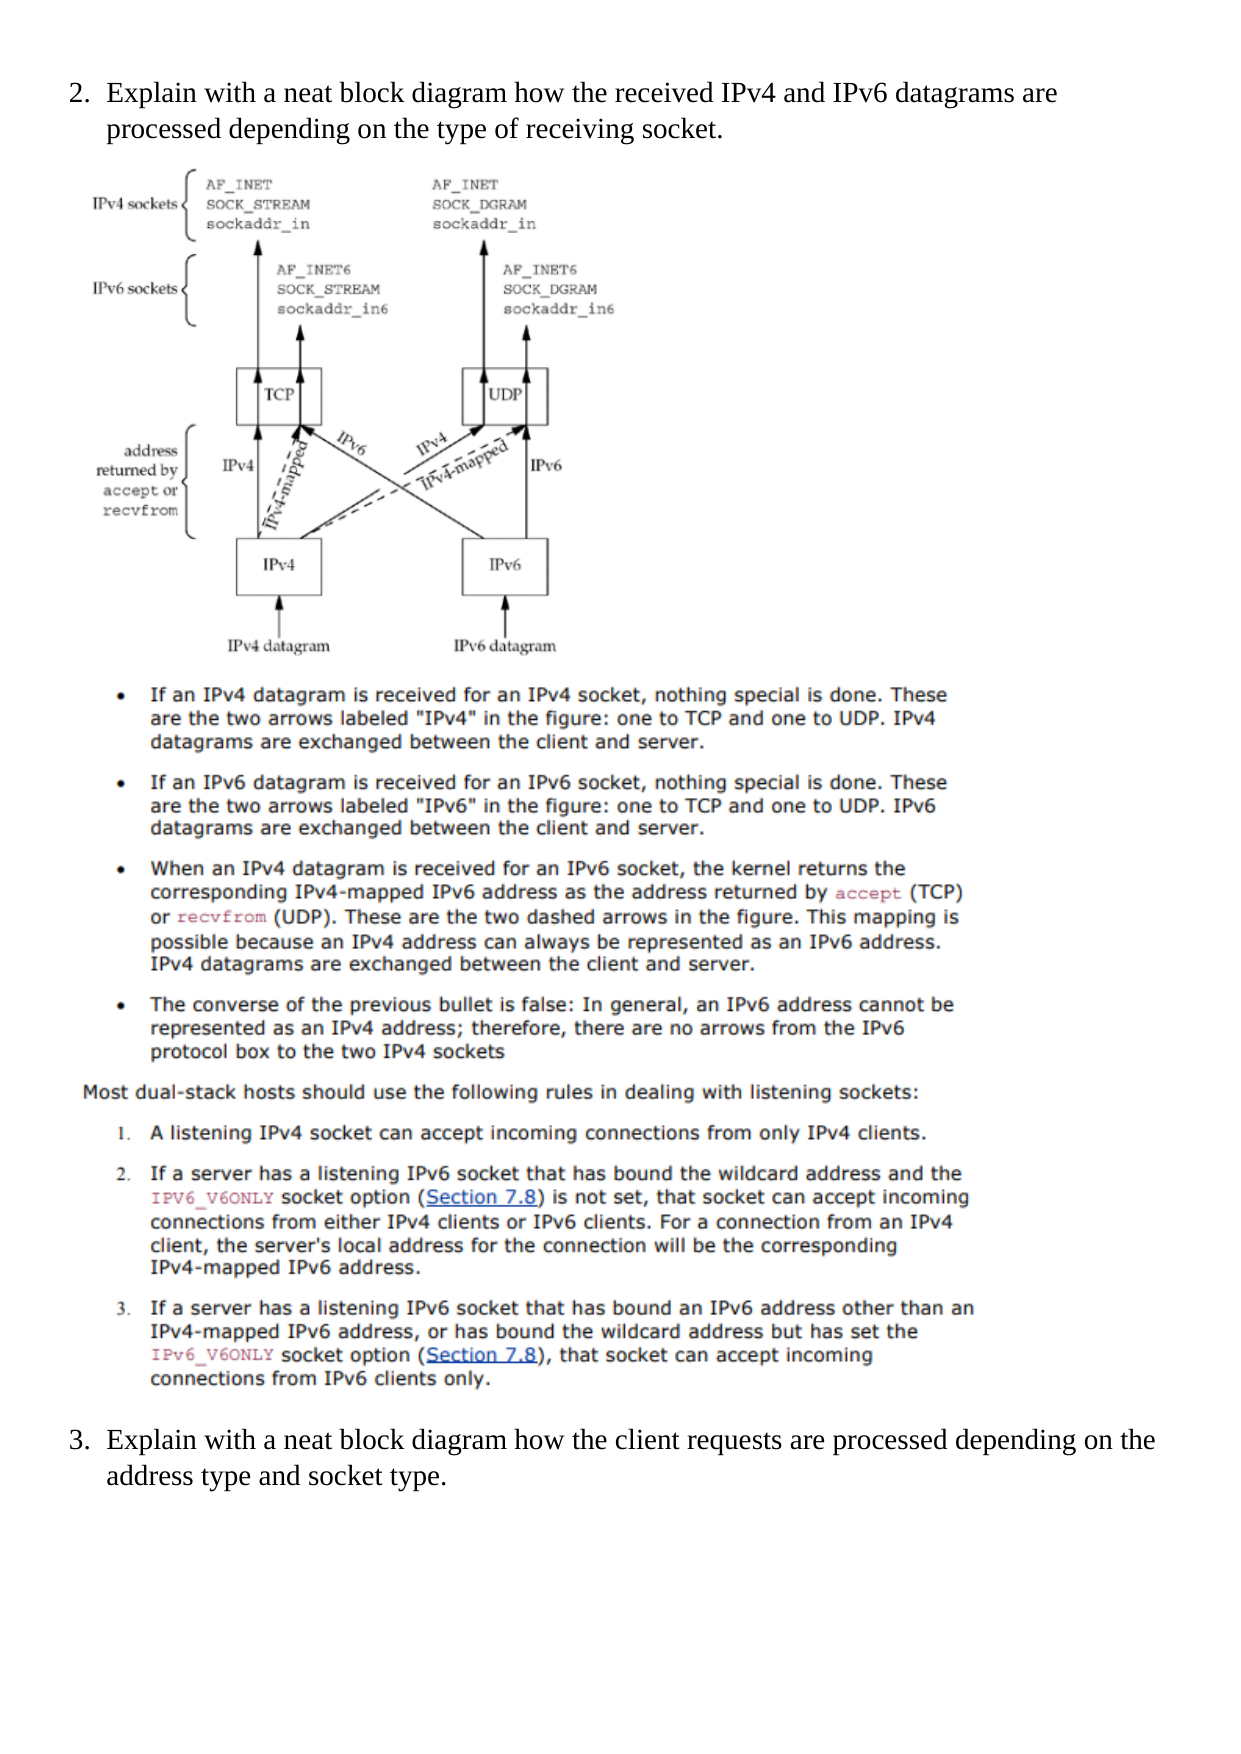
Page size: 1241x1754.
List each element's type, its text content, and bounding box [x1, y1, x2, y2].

list Explain with a neat block diagram how the client requests are processed depending on the address type and socket type. [69, 1422, 1165, 1492]
picture [75, 672, 979, 1390]
list Explain with a neat block diagram how the received IPv4 and IPv6 datagrams are processed depending on the type of receiving socket. [69, 75, 1165, 145]
picture [75, 147, 624, 671]
